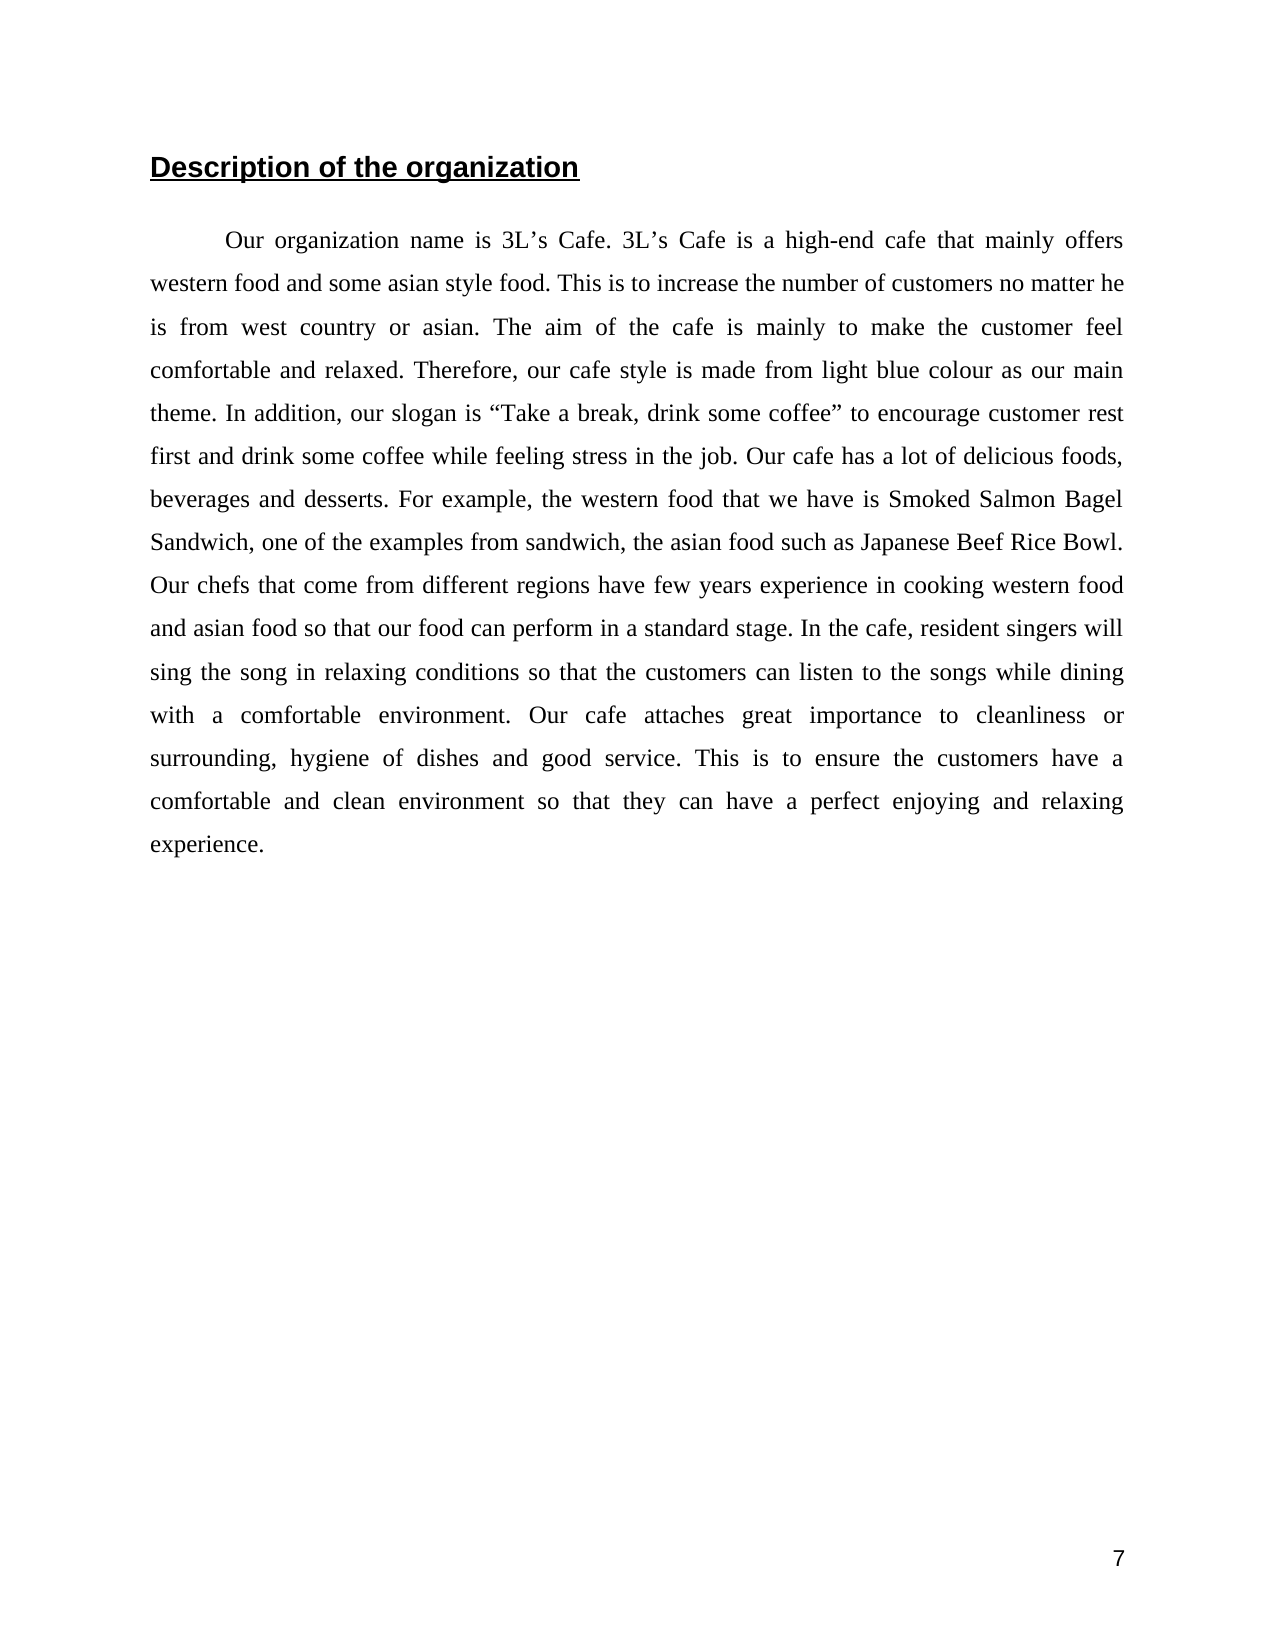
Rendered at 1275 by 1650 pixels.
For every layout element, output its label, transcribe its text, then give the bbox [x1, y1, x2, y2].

text Our organization name is 3L’s Cafe. 3L’s Cafe is a high-end cafe that mainly offers western food and some asian style food. This is to increase the number of customers no matter he is from west country or asian. The aim of the cafe is mainly to make the customer feel comfortable and relaxed. Therefore, our cafe style is made from light blue colour as our main theme. In addition, our slogan is “Take a break, drink some coffee” to encourage customer rest first and drink some coffee while feeling stress in the job. Our cafe has a lot of delicious foods, beverages and desserts. For example, the western food that we have is Smoked Salmon Bagel Sandwich, one of the examples from sandwich, the asian food such as Japanese Beef Rice Bowl. Our chefs that come from different regions have few years experience in cooking western food and asian food so that our food can perform in a standard stage. In the cafe, resident singers will sing the song in relaxing conditions so that the customers can listen to the songs while dining with a comfortable environment. Our cafe attaches great importance to cleanliness or surrounding, hygiene of dishes and good service. This is to ensure the customers have a comfortable and clean environment so that they can have a perfect enjoying and relaxing experience. [150, 225, 1125, 858]
text Description of the organization [150, 150, 1125, 183]
